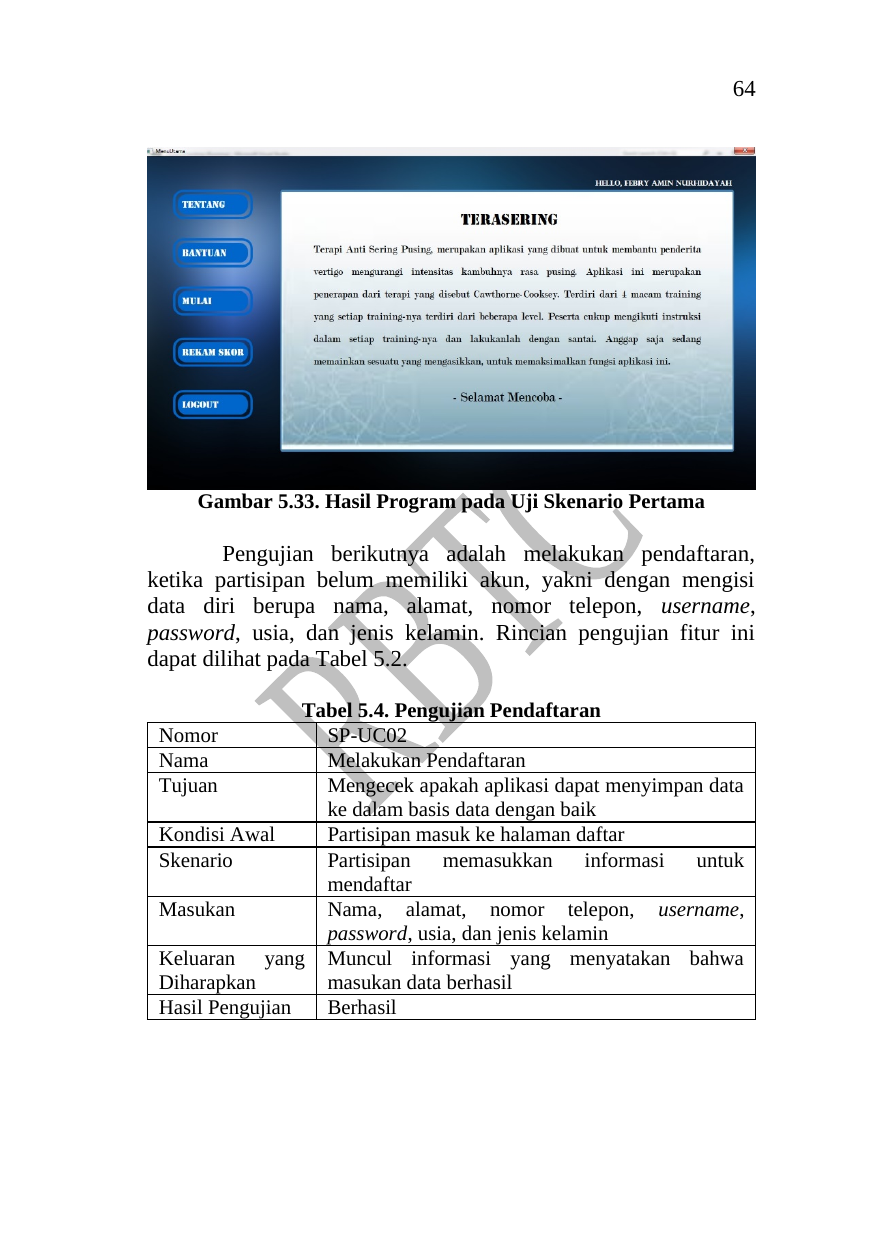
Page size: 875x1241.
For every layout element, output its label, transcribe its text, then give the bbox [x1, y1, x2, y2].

table_header SP-UC02 [317, 723, 755, 747]
table_cell Nama [148, 748, 316, 772]
text Pengujian berikutnya adalah melakukan pendaftaran, ketika partisipan belum memiliki akun, yakni dengan mengisi data diri berupa nama, alamat, nomor telepon, username, password, usia, dan jenis kelamin. Rincian pengujian fitur ini dapat dilihat pada Tabel 5.2. [147, 540, 756, 672]
table_cell Skenario [148, 848, 316, 896]
table_cell Masukan [148, 897, 316, 945]
picture [147, 147, 756, 490]
table_cell Kondisi Awal [148, 823, 316, 846]
table_cell Muncul informasi yang menyatakan bahwa masukan data berhasil [317, 946, 755, 994]
table_cell Mengecek apakah aplikasi dapat menyimpan data ke dalam basis data dengan baik [317, 773, 755, 821]
table_cell Keluaran yang Diharapkan [148, 946, 316, 994]
table_header Nomor [148, 723, 316, 747]
table_cell Nama, alamat, nomor telepon, username, password, usia, dan jenis kelamin [317, 897, 755, 945]
table_cell Hasil Pengujian [148, 995, 316, 1019]
table_cell Partisipan memasukkan informasi untuk mendaftar [317, 848, 755, 896]
table_cell Partisipan masuk ke halaman daftar [317, 823, 755, 846]
table_cell Tujuan [148, 773, 316, 821]
table_cell Melakukan Pendaftaran [317, 748, 755, 772]
table_cell Berhasil [317, 995, 755, 1019]
